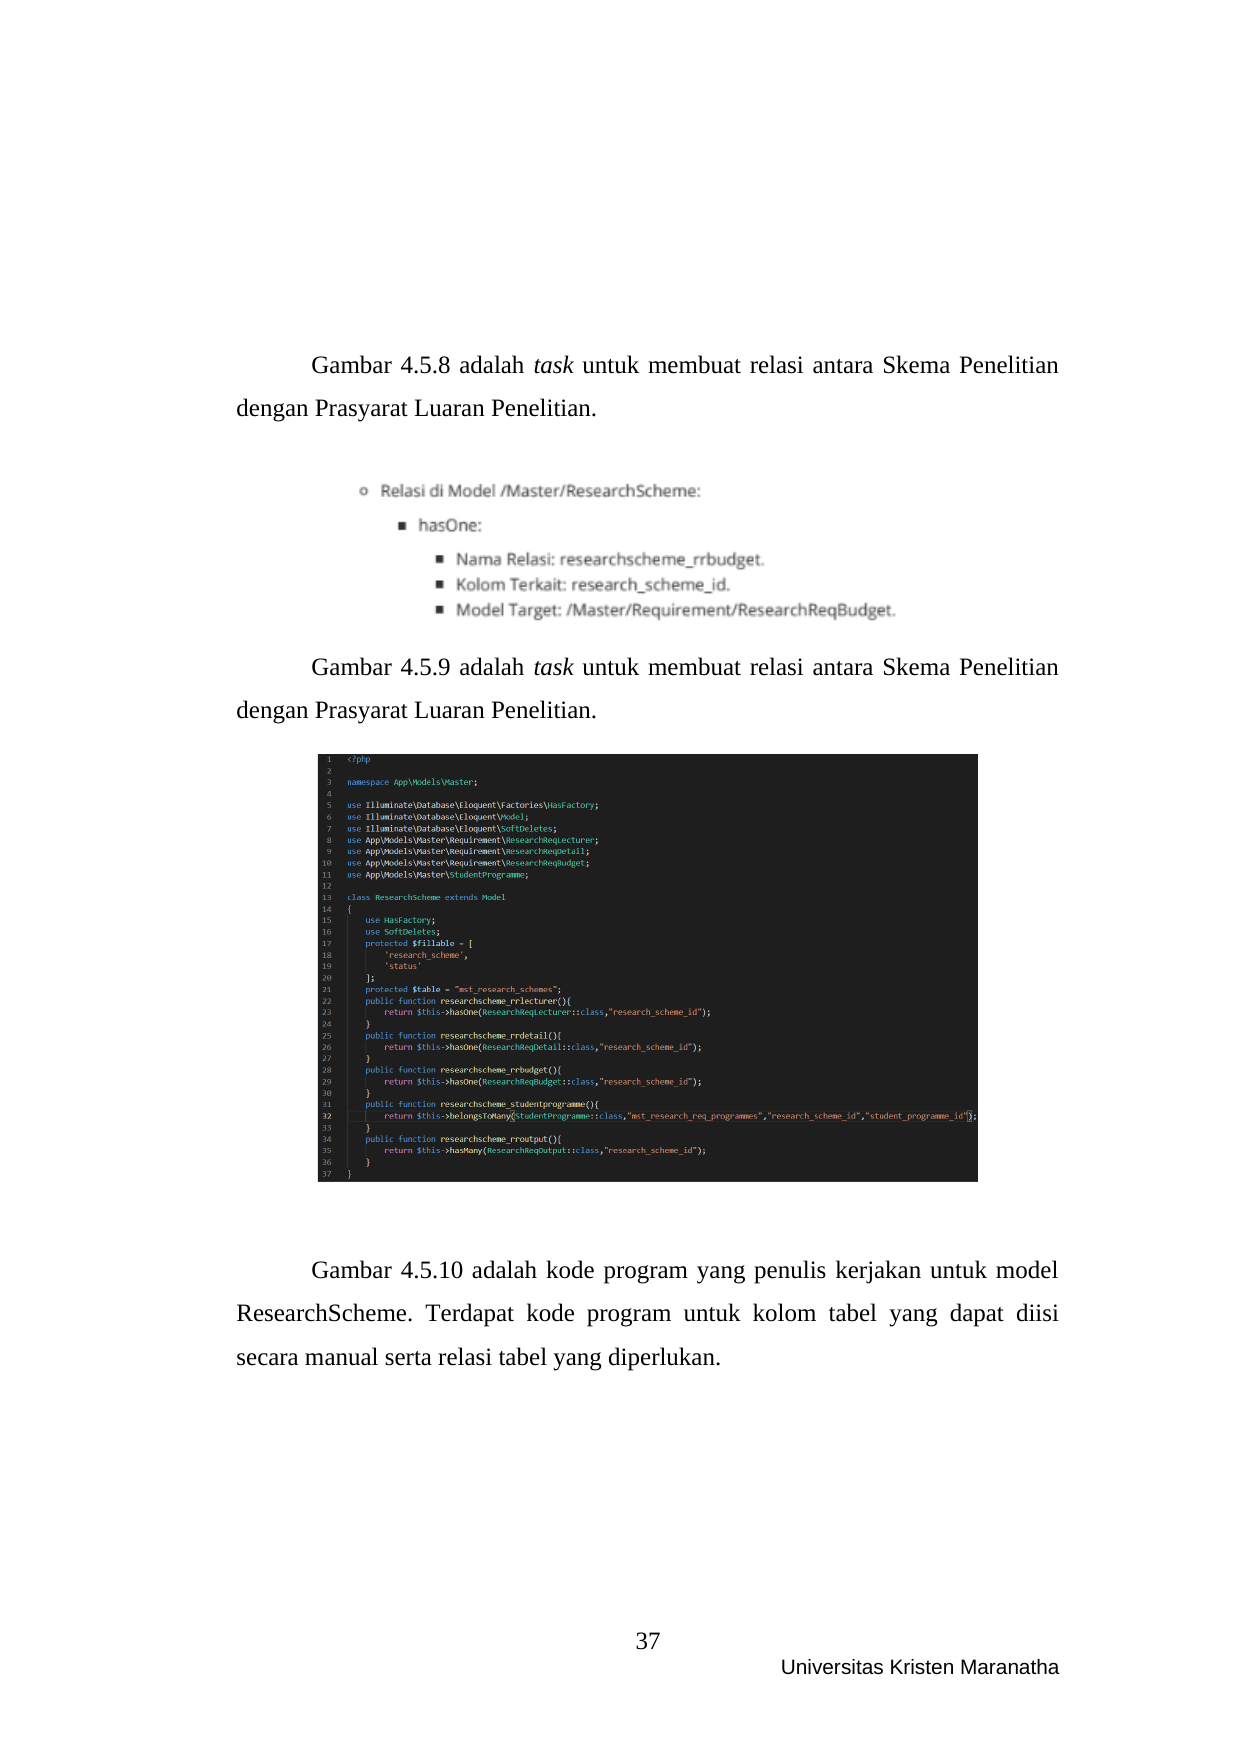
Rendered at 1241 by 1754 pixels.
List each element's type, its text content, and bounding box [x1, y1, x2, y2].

text Gambar 4.5.8 adalah task untuk membuat relasi antara Skema Penelitian dengan Prasyarat Luaran Penelitian. [236, 350, 1059, 422]
picture [317, 754, 978, 1182]
text Gambar 4.5.9 adalah task untuk membuat relasi antara Skema Penelitian dengan Prasyarat Luaran Penelitian. [236, 652, 1059, 723]
picture [344, 479, 926, 633]
text Gambar 4.5.10 adalah kode program yang penulis kerjakan untuk model ResearchScheme. Terdapat kode program untuk kolom tabel yang dapat diisi secara manual serta relasi tabel yang diperlukan. [236, 1255, 1059, 1370]
